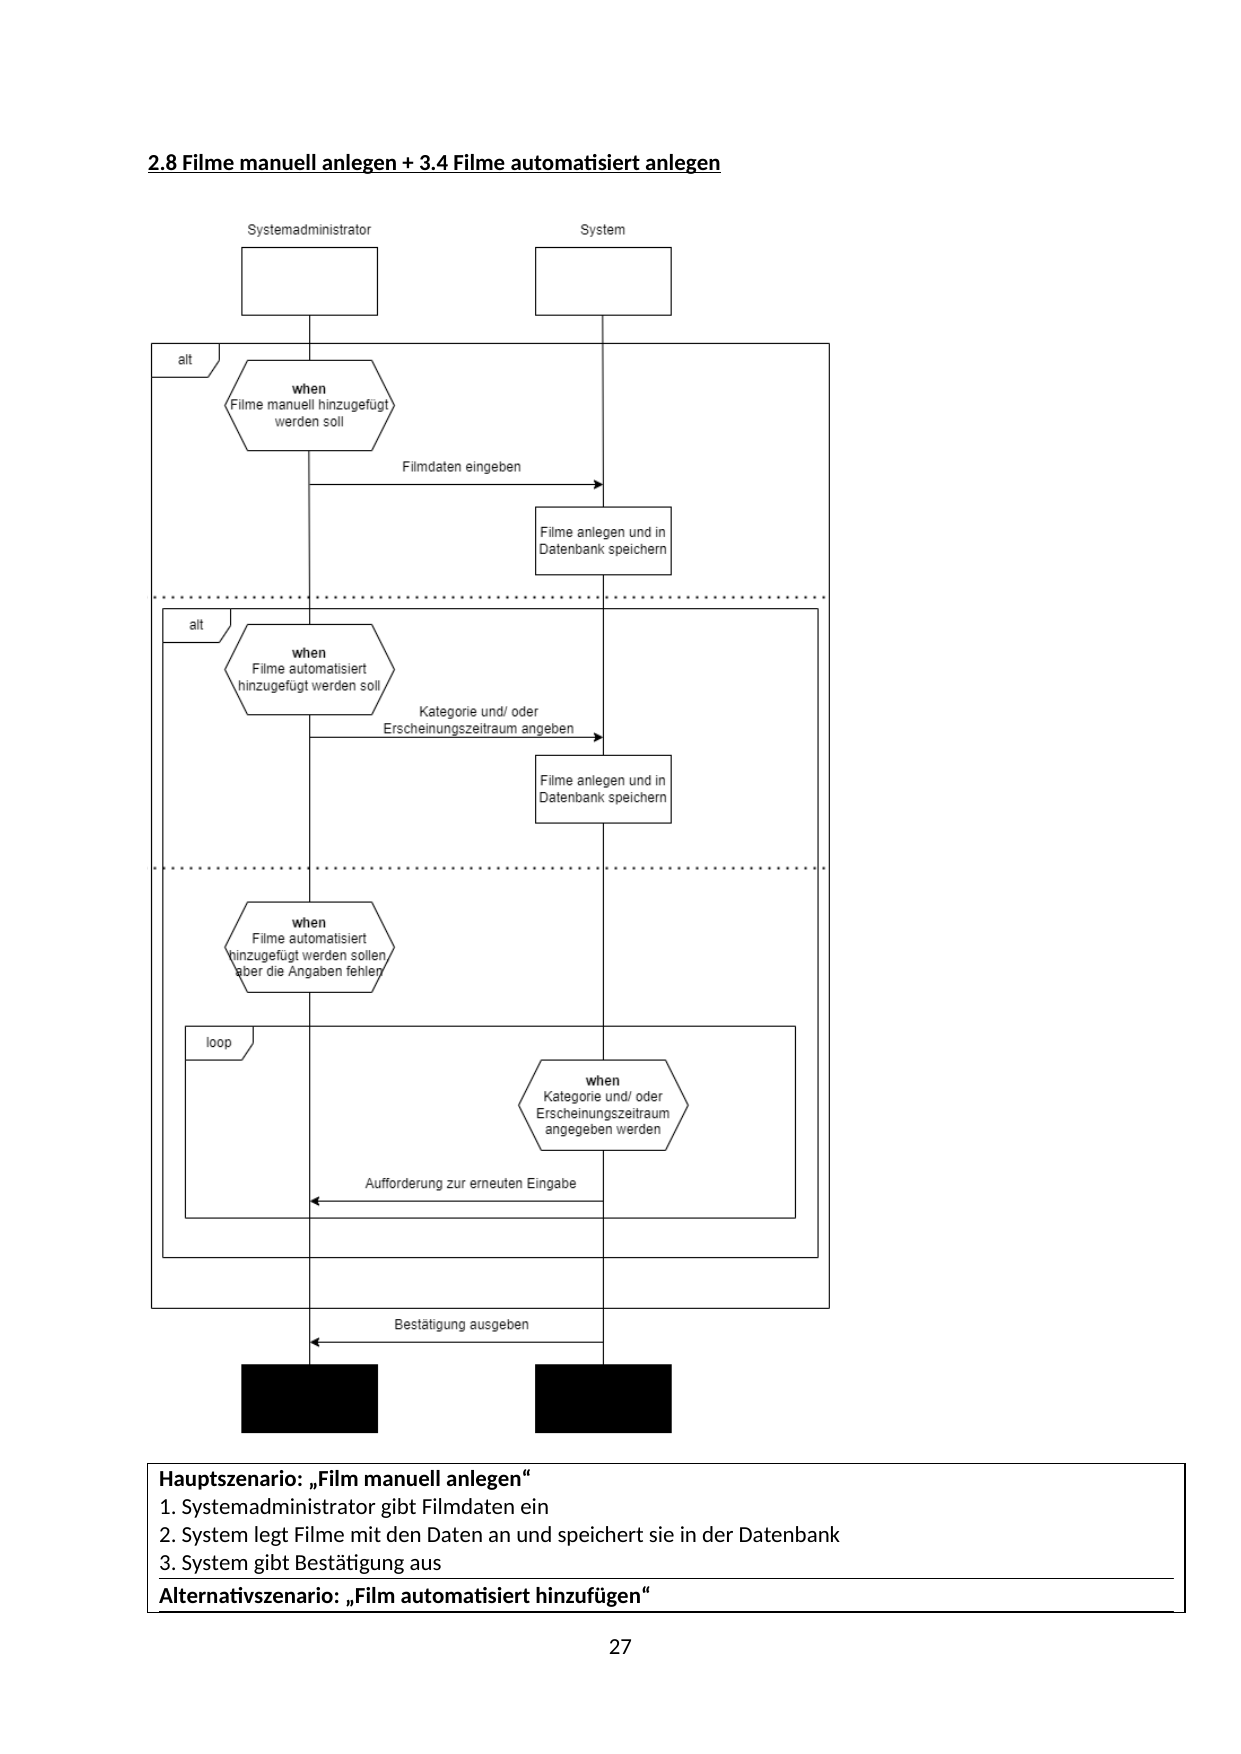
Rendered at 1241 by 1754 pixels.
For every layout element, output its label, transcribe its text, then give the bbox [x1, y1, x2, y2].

text 2.8 Filme manuell anlegen + 3.4 Filme automatisiert anlegen [148, 148, 1093, 176]
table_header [148, 1464, 1184, 1612]
picture [147, 194, 831, 1444]
